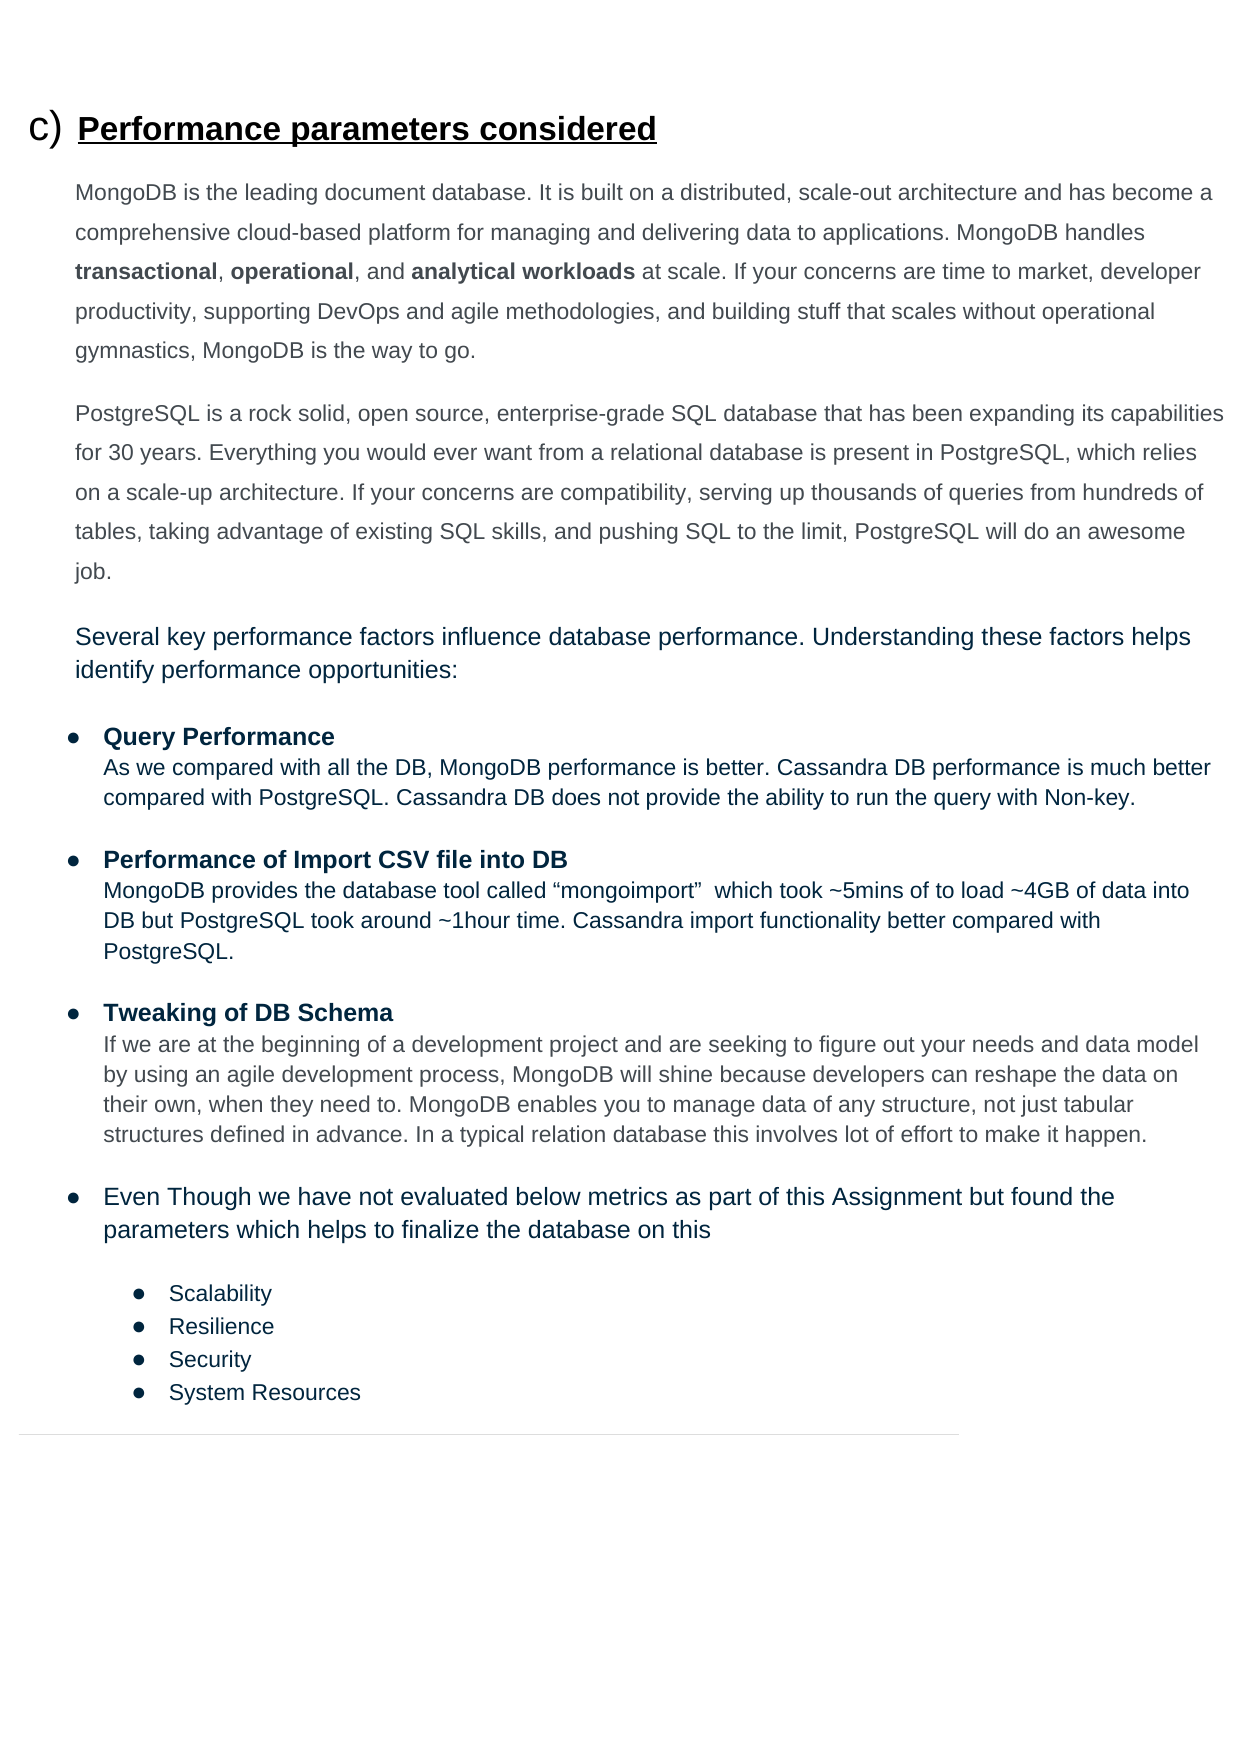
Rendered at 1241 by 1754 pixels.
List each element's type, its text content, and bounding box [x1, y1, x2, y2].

list Tweaking of DB Schema If we are at the beginning of a development project and are seeking to figure out your needs and data model by using an agile development process, MongoDB will shine because developers can reshape the data on their own, when they need to. MongoDB enables you to manage data of any structure, not just tabular structures defined in advance. In a typical relation database this involves lot of effort to make it happen. [66, 998, 1228, 1178]
list Resilience [131, 1311, 1228, 1339]
list Scalability [131, 1278, 1228, 1306]
text MongoDB is the leading document database. It is built on a distributed, scale-out architecture and has become a comprehensive cloud-based platform for managing and delivering data to applications. MongoDB handles transactional, operational, and analytical workloads at scale. If your concerns are time to market, developer productivity, supporting DevOps and agile methodologies, and building stuff that scales without operational gymnastics, MongoDB is the way to go. [75, 179, 1228, 364]
list Query Performance As we compared with all the DB, MongoDB performance is better. Cassandra DB performance is much better compared with PostgreSQL. Cassandra DB does not provide the ability to run the query with Non-key. [66, 721, 1228, 841]
text Several key performance factors influence database performance. Understanding these factors helps identify performance opportunities: [75, 622, 1228, 684]
text PostgreSQL is a rock solid, open source, enterprise-grade SQL database that has been expanding its capabilities for 30 years. Everything you would ever want from a relational database is present in PostgreSQL, which relies on a scale-up architecture. If your concerns are compatibility, serving up thousands of queries from hundreds of tables, taking advantage of existing SQL skills, and pushing SQL to the limit, PostgreSQL will do an awesome job. [75, 400, 1228, 584]
list Performance of Import CSV file into DB MongoDB provides the database tool called “mongoimport” which took ~5mins of to load ~4GB of data into DB but PostgreSQL took around ~1hour time. Cassandra import functionality better compared with PostgreSQL. [66, 845, 1228, 994]
list System Resources [131, 1377, 1228, 1405]
list Security [131, 1344, 1228, 1372]
list Even Though we have not evaluated below metrics as part of this Assignment but found the parameters which helps to finalize the database on this [66, 1182, 1228, 1274]
subtitle Performance parameters considered [28, 101, 1228, 149]
